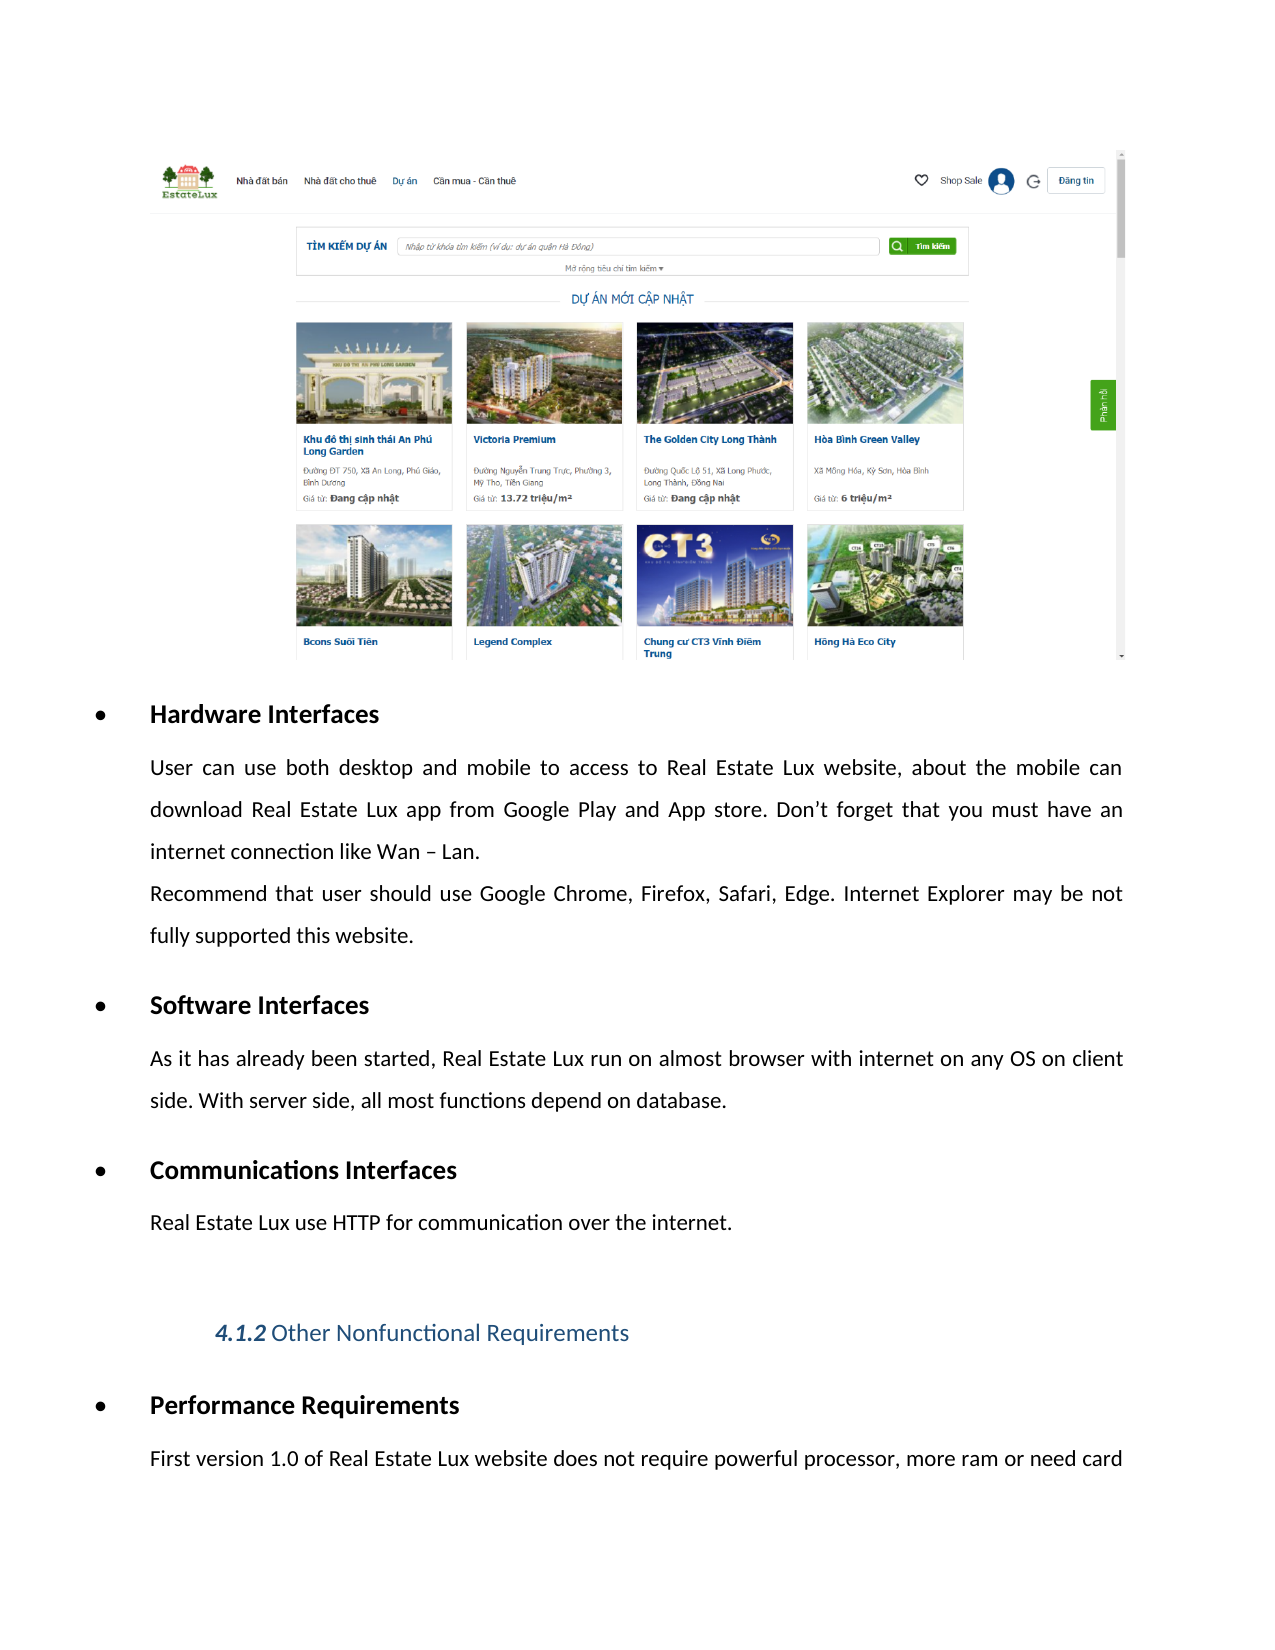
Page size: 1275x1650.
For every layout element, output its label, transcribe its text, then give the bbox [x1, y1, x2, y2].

subtitle Hardware Interfaces [93, 697, 1125, 731]
subtitle Software Interfaces [93, 988, 1125, 1021]
text User can use both desktop and mobile to access to Real Estate Lux website, about the mobile can download Real Estate Lux app from Google Play and App store. Don’t forget that you must have an internet connection like Wan – Lan. [150, 753, 1125, 865]
subtitle Other Nonfunctional Requirements [214, 1317, 1125, 1348]
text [150, 1444, 1125, 1472]
text Real Estate Lux use HTTP for communication over the internet. [150, 1208, 1125, 1237]
subtitle Communications Interfaces [93, 1153, 1125, 1186]
subtitle Performance Requirements [93, 1388, 1125, 1421]
picture [150, 150, 1125, 660]
text As it has already been started, Real Estate Lux run on almost browser with internet on any OS on client side. With server side, all most functions depend on database. [150, 1044, 1125, 1114]
text Recommend that user should use Google Chrome, Firefox, Safari, Edge. Internet Explorer may be not fully supported this website. [150, 879, 1125, 949]
